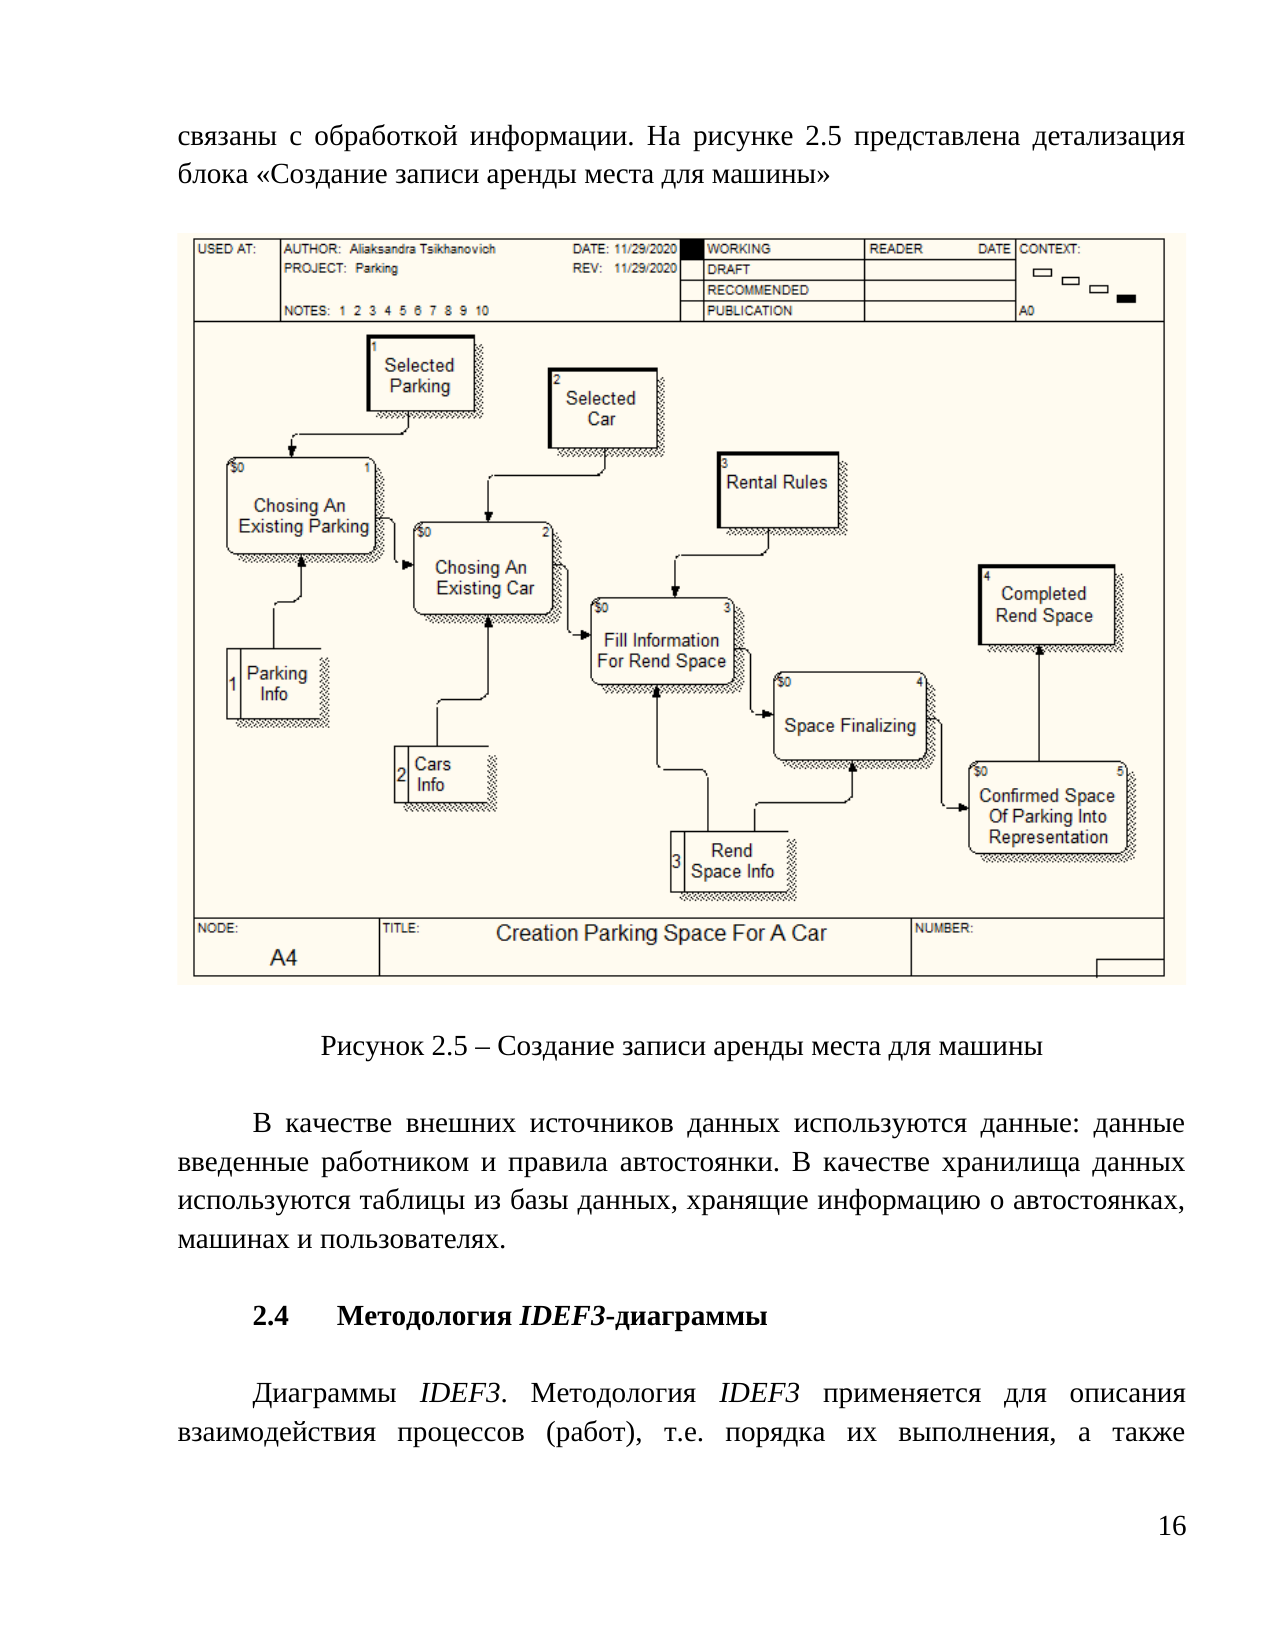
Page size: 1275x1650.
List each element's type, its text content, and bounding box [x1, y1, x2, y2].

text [177, 118, 1186, 190]
subtitle 2.4 Методология IDEF3-диаграммы [177, 1298, 1186, 1332]
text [177, 1375, 1186, 1447]
text Рисунок 2.5 – Создание записи аренды места для машины [177, 1028, 1186, 1062]
text В качестве внешних источников данных используются данные: данные введенные работником и правила автостоянки. В качестве хранилища данных используются таблицы из базы данных, хранящие информацию о автостоянках, машинах и пользователях. [177, 1105, 1186, 1254]
picture [177, 233, 1187, 985]
